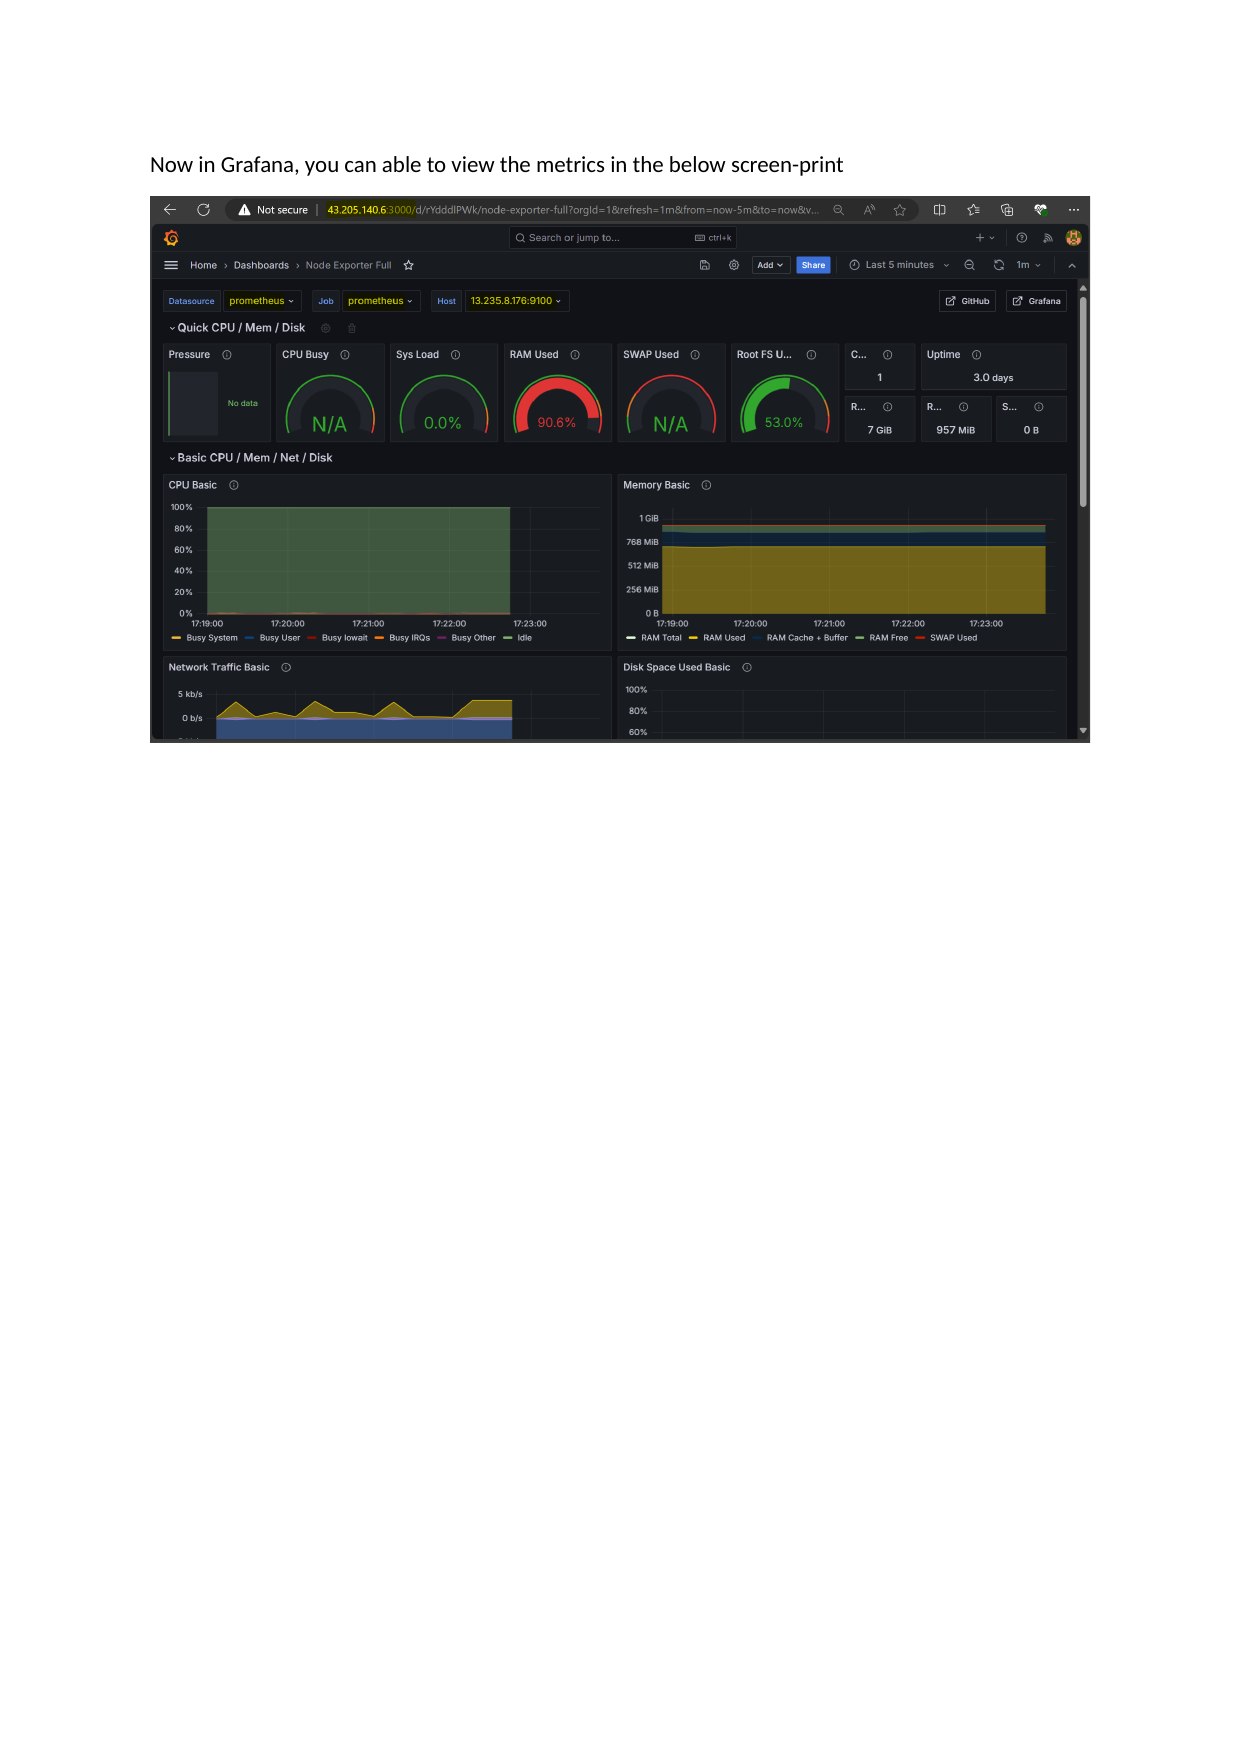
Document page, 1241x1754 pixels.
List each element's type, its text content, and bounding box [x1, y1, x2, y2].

text Now in Grafana, you can able to view the metrics in the below screen-print [150, 150, 1090, 178]
picture [150, 196, 1091, 743]
